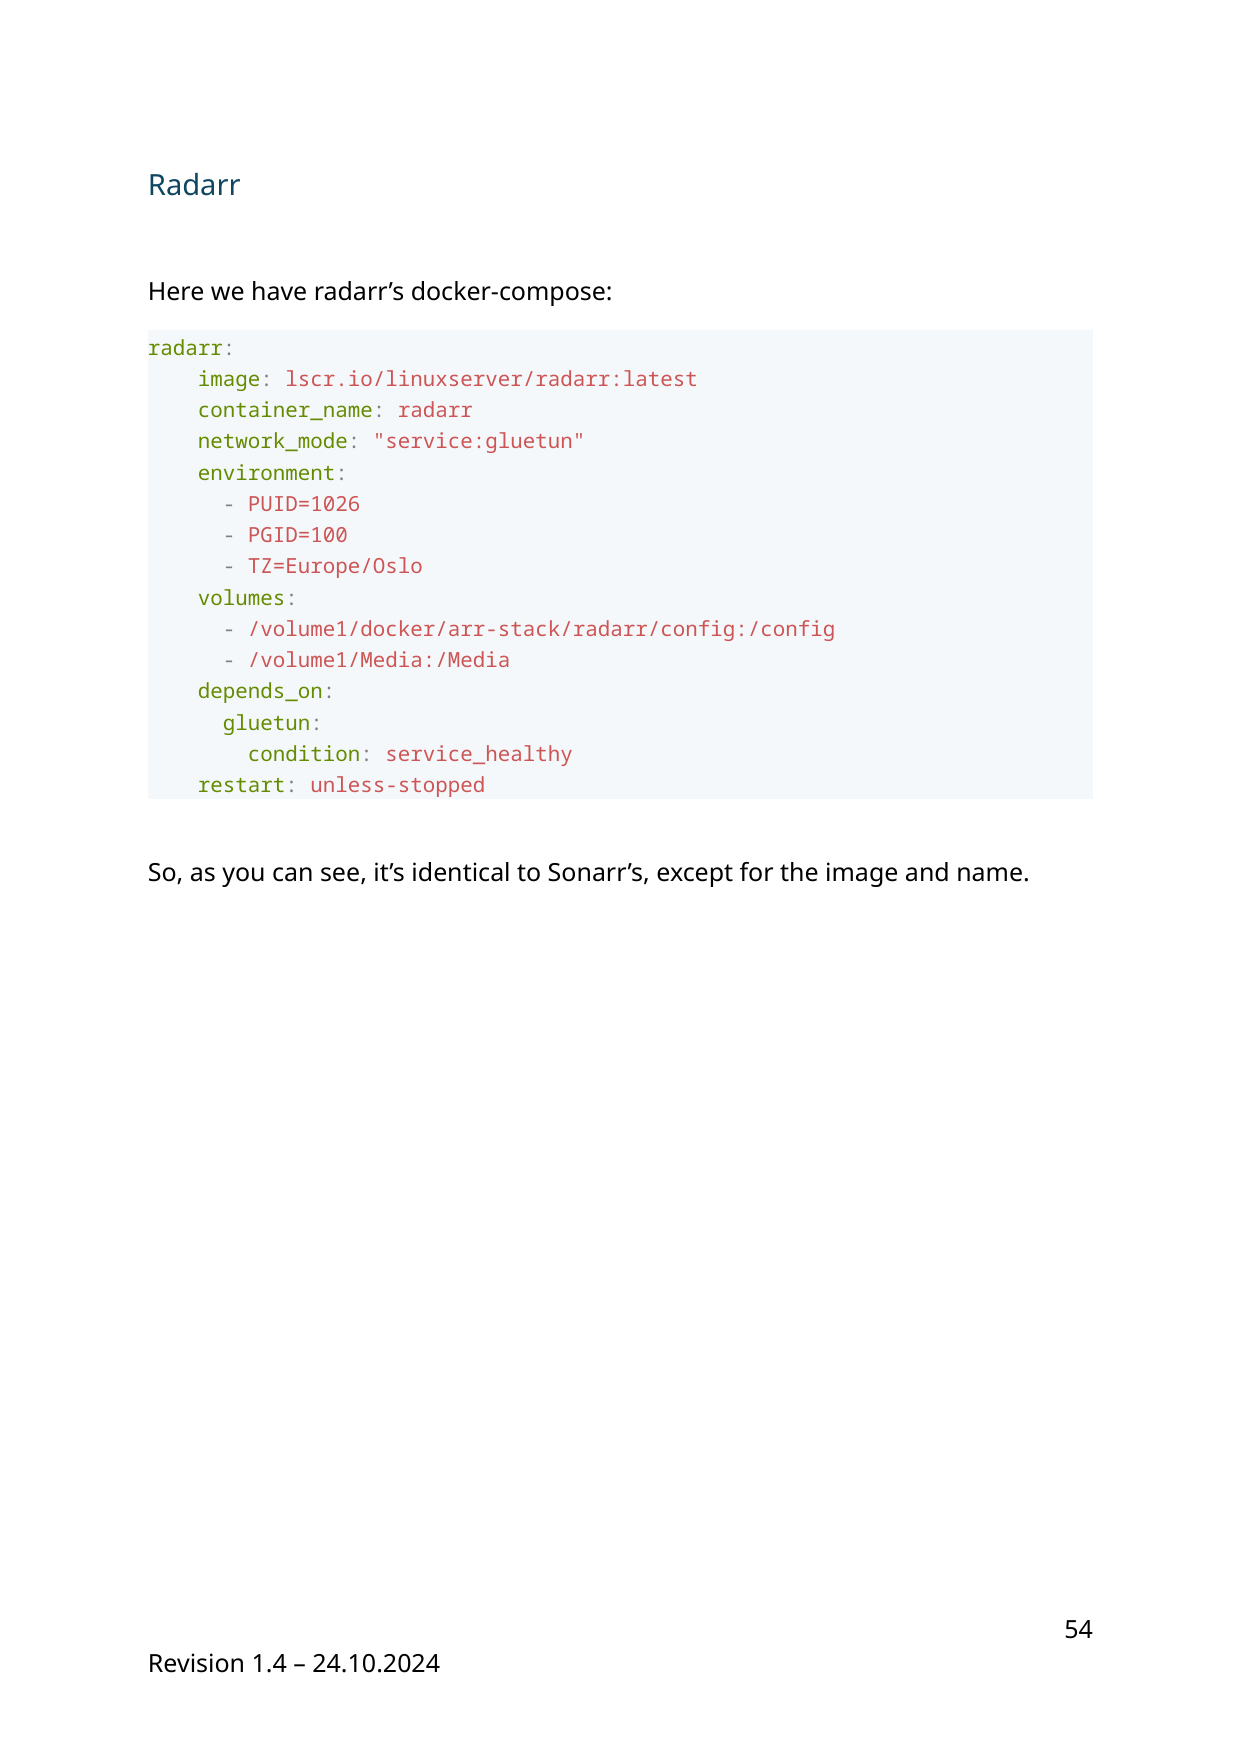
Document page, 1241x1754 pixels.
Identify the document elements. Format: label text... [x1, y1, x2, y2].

text condition: service_healthy [148, 736, 1093, 767]
text environment: [148, 455, 1093, 486]
text So, as you can see, it’s identical to Sonarr’s, except for the image and name. [148, 854, 1093, 888]
text depends_on: [148, 674, 1093, 705]
text radarr: [148, 330, 1093, 361]
text - TZ=Europe/Oslo [148, 549, 1093, 580]
text gluetun: [148, 705, 1093, 736]
text - /volume1/Media:/Media [148, 642, 1093, 674]
subtitle Radarr [148, 164, 1093, 204]
text Here we have radarr’s docker-compose: [148, 274, 1093, 308]
text volumes: [148, 580, 1093, 611]
text - /volume1/docker/arr-stack/radarr/config:/config [148, 611, 1093, 642]
text image: lscr.io/linuxserver/radarr:latest [148, 361, 1093, 392]
text restart: unless-stopped [148, 767, 1093, 799]
text container_name: radarr [148, 392, 1093, 424]
text - PUID=1026 [148, 486, 1093, 517]
text network_mode: "service:gluetun" [148, 424, 1093, 455]
text - PGID=100 [148, 517, 1093, 549]
